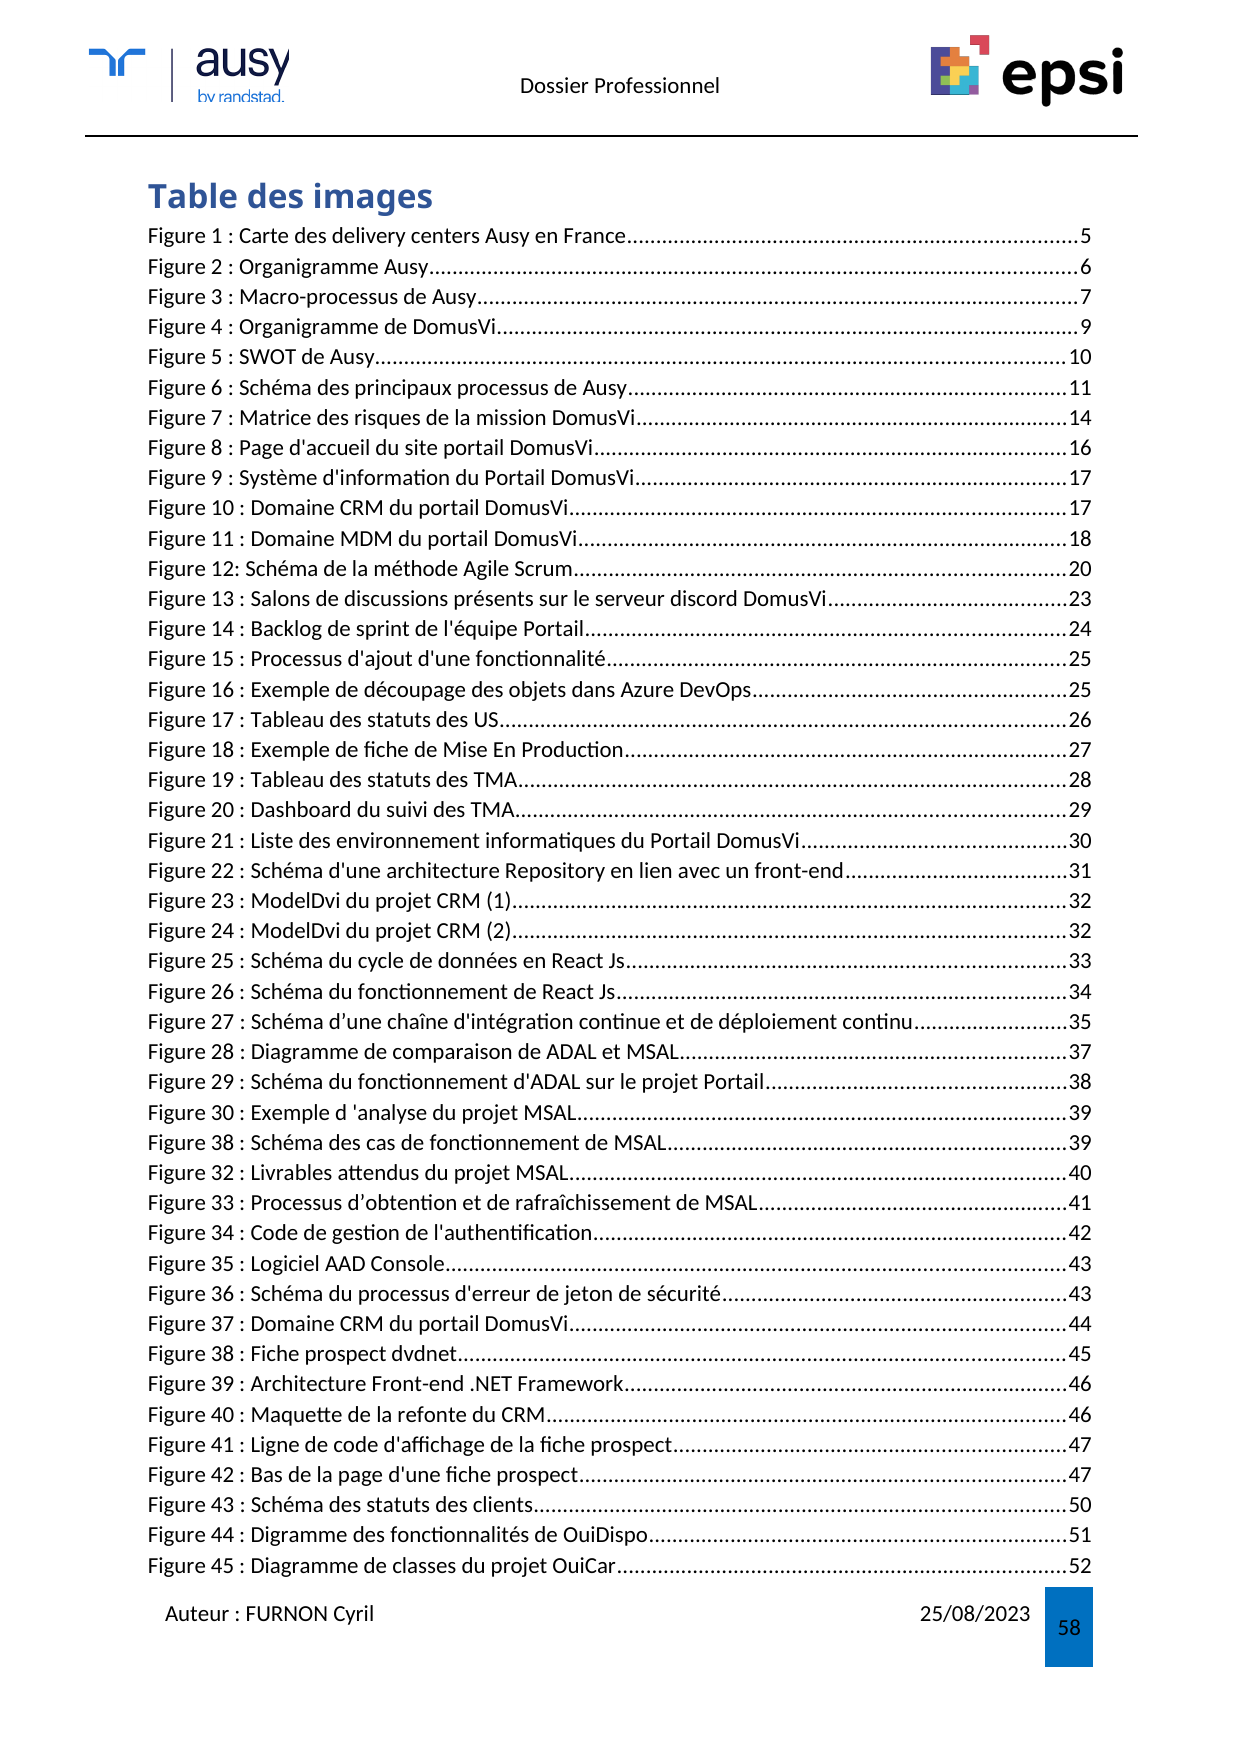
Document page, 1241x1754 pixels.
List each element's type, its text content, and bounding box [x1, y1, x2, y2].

text Figure 40 : Maquette de la refonte du CRM 46 [148, 1400, 1093, 1428]
text Figure 27 : Schéma d’une chaîne d'intégration continue et de déploiement continu 35 [148, 1007, 1093, 1035]
subtitle Table des images [148, 173, 1093, 218]
text Figure 16 : Exemple de découpage des objets dans Azure DevOps 25 [148, 675, 1093, 703]
text Figure 25 : Schéma du cycle de données en React Js 33 [148, 947, 1093, 974]
text Figure 7 : Matrice des risques de la mission DomusVi 14 [148, 403, 1093, 431]
text Figure 14 : Backlog de sprint de l'équipe Portail 24 [148, 614, 1093, 642]
text Figure 19 : Tableau des statuts des TMA 28 [148, 765, 1093, 793]
text Figure 1 : Carte des delivery centers Ausy en France 5 [148, 222, 1093, 249]
text Figure 2 : Organigramme Ausy 6 [148, 252, 1093, 280]
text Figure 36 : Schéma du processus d'erreur de jeton de sécurité 43 [148, 1279, 1093, 1307]
text Figure 37 : Domaine CRM du portail DomusVi 44 [148, 1309, 1093, 1337]
text Figure 15 : Processus d'ajout d'une fonctionnalité 25 [148, 644, 1093, 672]
text Figure 13 : Salons de discussions présents sur le serveur discord DomusVi 23 [148, 584, 1093, 612]
text Figure 33 : Processus d’obtention et de rafraîchissement de MSAL 41 [148, 1188, 1093, 1216]
text Figure 38 : Fiche prospect dvdnet 45 [148, 1339, 1093, 1367]
text Figure 17 : Tableau des statuts des US 26 [148, 705, 1093, 733]
text Figure 32 : Livrables attendus du projet MSAL 40 [148, 1158, 1093, 1186]
text Figure 41 : Ligne de code d'affichage de la fiche prospect 47 [148, 1430, 1093, 1458]
text Figure 18 : Exemple de fiche de Mise En Production 27 [148, 735, 1093, 763]
text Figure 22 : Schéma d'une architecture Repository en lien avec un front-end 31 [148, 856, 1093, 884]
text Figure 10 : Domaine CRM du portail DomusVi 17 [148, 493, 1093, 521]
text Figure 24 : ModelDvi du projet CRM (2) 32 [148, 916, 1093, 944]
text Figure 29 : Schéma du fonctionnement d'ADAL sur le projet Portail 38 [148, 1067, 1093, 1095]
text Figure 21 : Liste des environnement informatiques du Portail DomusVi 30 [148, 826, 1093, 854]
text Figure 6 : Schéma des principaux processus de Ausy 11 [148, 373, 1093, 401]
text Figure 42 : Bas de la page d'une fiche prospect 47 [148, 1460, 1093, 1488]
text Figure 38 : Schéma des cas de fonctionnement de MSAL 39 [148, 1128, 1093, 1156]
text Figure 5 : SWOT de Ausy 10 [148, 342, 1093, 370]
text Figure 35 : Logiciel AAD Console 43 [148, 1249, 1093, 1277]
text Figure 12: Schéma de la méthode Agile Scrum 20 [148, 554, 1093, 582]
text Figure 23 : ModelDvi du projet CRM (1) 32 [148, 886, 1093, 914]
text Figure 44 : Digramme des fonctionnalités de OuiDispo 51 [148, 1521, 1093, 1548]
text Figure 39 : Architecture Front-end .NET Framework 46 [148, 1369, 1093, 1397]
text Figure 4 : Organigramme de DomusVi 9 [148, 312, 1093, 340]
picture [88, 48, 289, 102]
text Figure 3 : Macro-processus de Ausy 7 [148, 282, 1093, 310]
text Figure 28 : Diagramme de comparaison de ADAL et MSAL 37 [148, 1037, 1093, 1065]
text Figure 9 : Système d'information du Portail DomusVi 17 [148, 463, 1093, 491]
text Figure 11 : Domaine MDM du portail DomusVi 18 [148, 524, 1093, 552]
text Figure 34 : Code de gestion de l'authentification 42 [148, 1218, 1093, 1246]
text Figure 26 : Schéma du fonctionnement de React Js 34 [148, 977, 1093, 1005]
text Figure 45 : Diagramme de classes du projet OuiCar 52 [148, 1551, 1093, 1579]
text Figure 30 : Exemple d 'analyse du projet MSAL 39 [148, 1098, 1093, 1126]
text Figure 20 : Dashboard du suivi des TMA 29 [148, 796, 1093, 823]
text Figure 8 : Page d'accueil du site portail DomusVi 16 [148, 433, 1093, 461]
text Figure 43 : Schéma des statuts des clients 50 [148, 1490, 1093, 1518]
